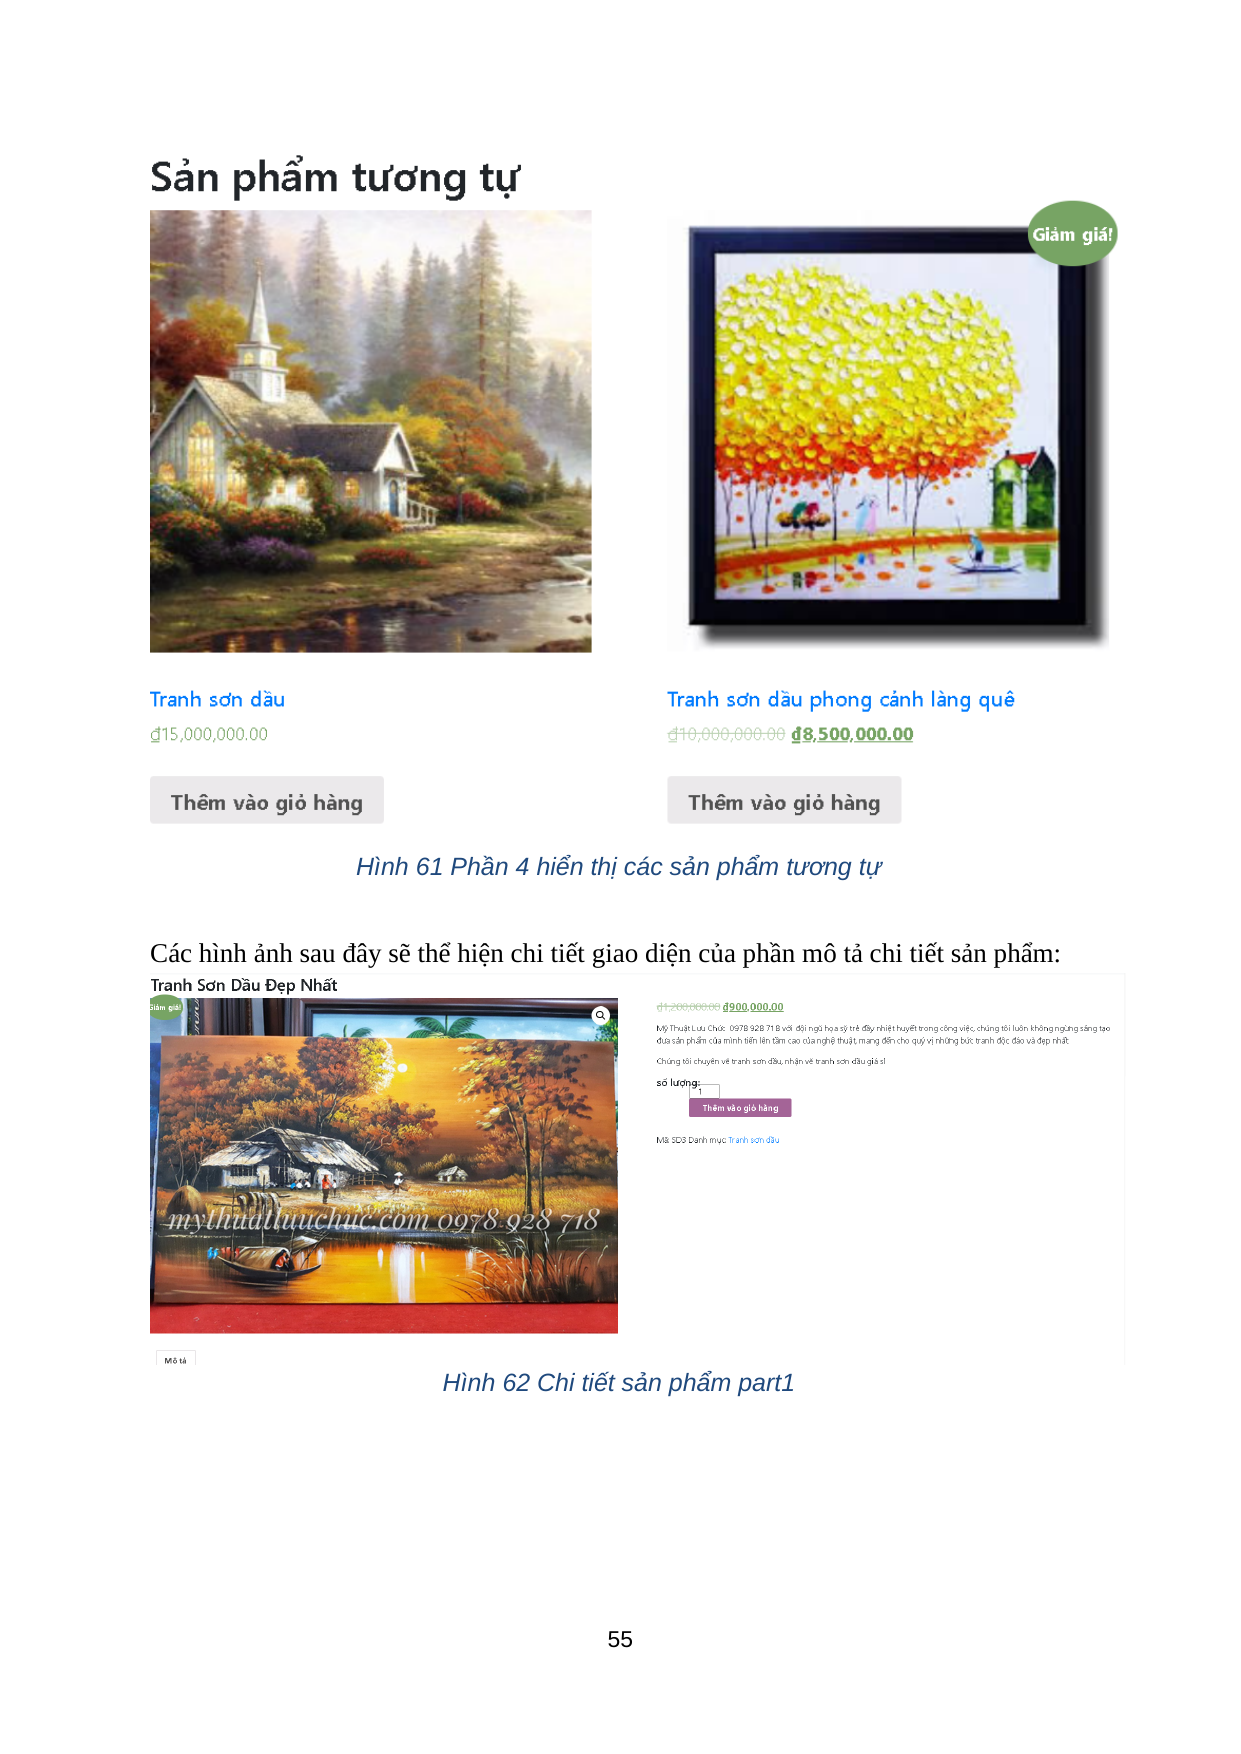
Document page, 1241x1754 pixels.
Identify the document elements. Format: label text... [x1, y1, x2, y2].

text Hình 62 Chi tiết sản phẩm part1 [150, 1368, 1090, 1397]
picture [150, 973, 1125, 1365]
text Hình 61 Phần 4 hiển thị các sản phẩm tương tự [150, 852, 1090, 881]
text Các hình ảnh sau đây sẽ thể hiện chi tiết giao diện của phần mô tả chi tiết sản phẩm: [150, 937, 1090, 968]
picture [150, 150, 1125, 849]
